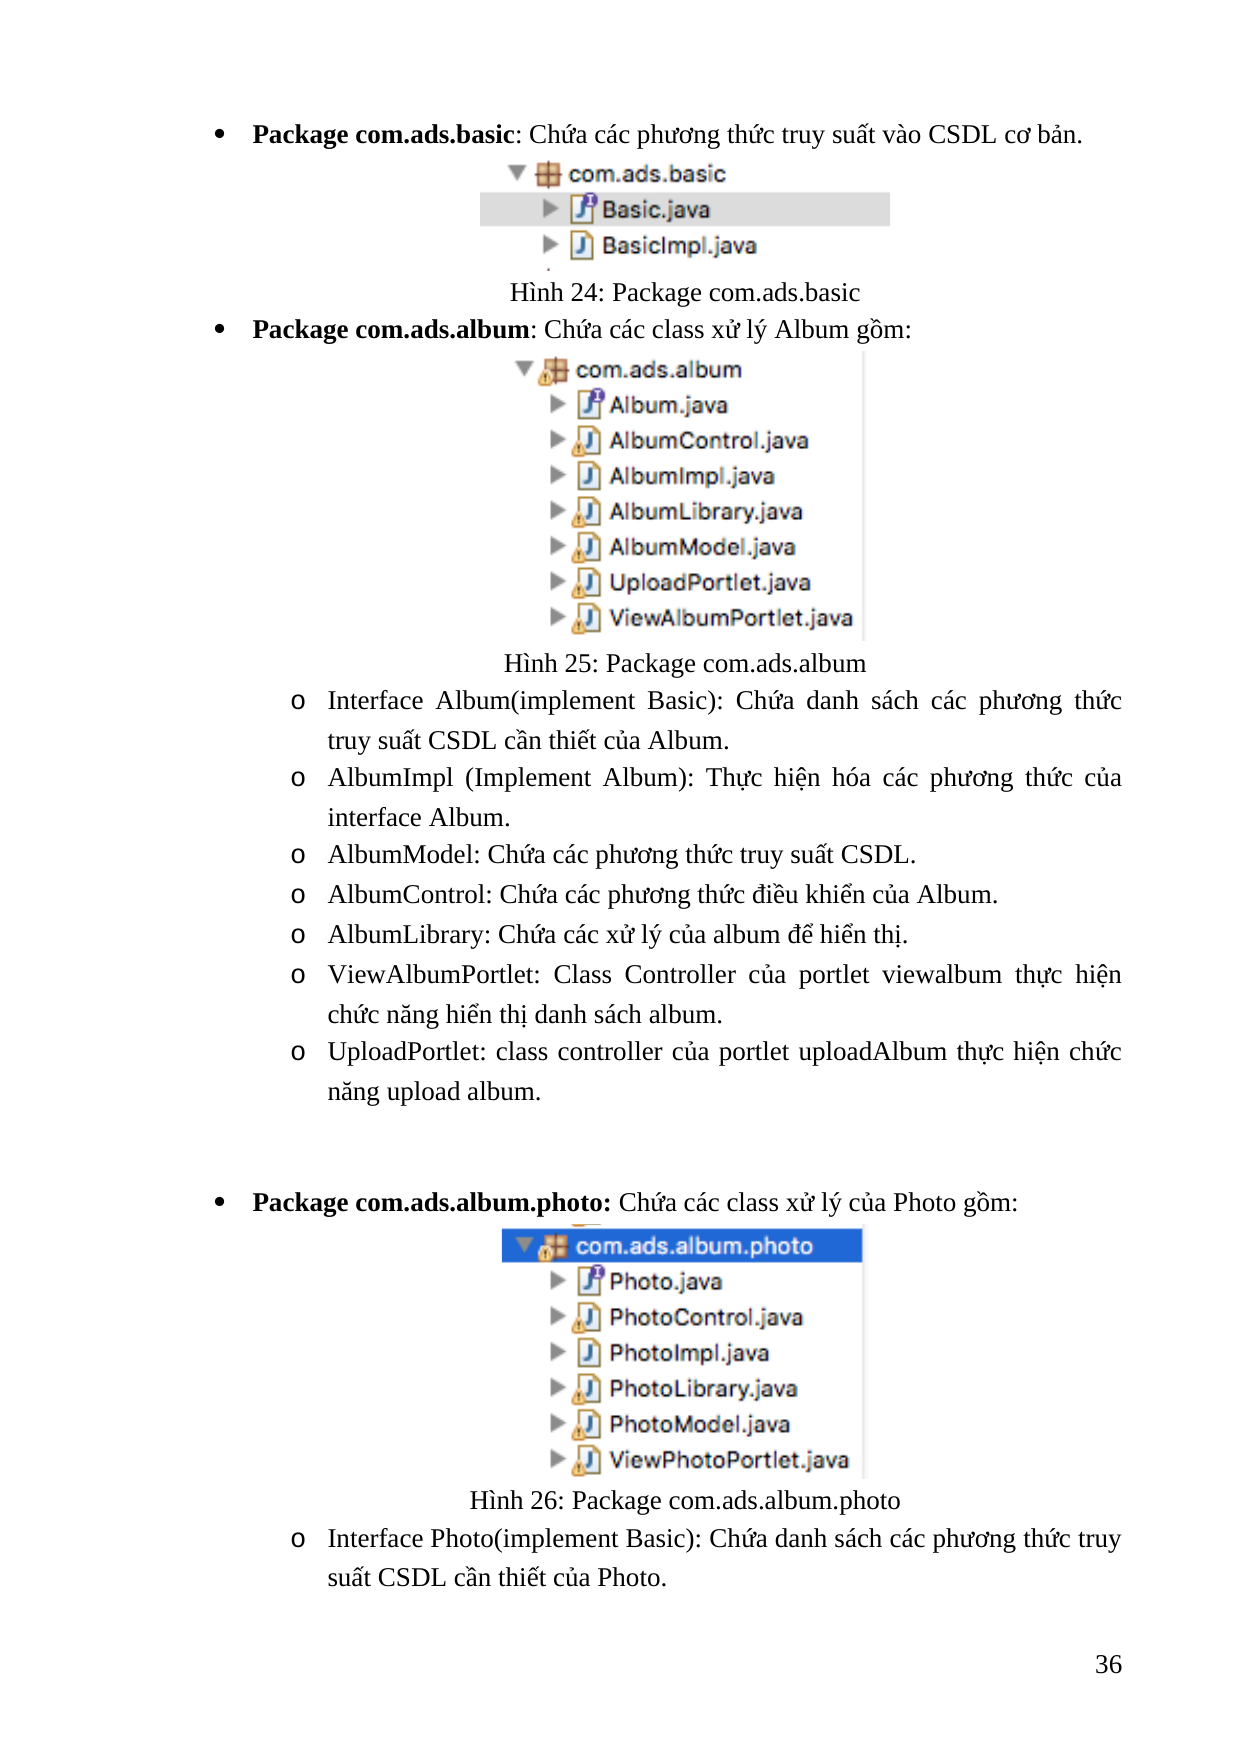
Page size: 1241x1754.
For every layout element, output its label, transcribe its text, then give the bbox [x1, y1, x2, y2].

picture [501, 1224, 869, 1479]
list Interface Album(implement Basic): Chứa danh sách các phương thức truy suất CSDL cần thiết của Album. [290, 684, 1122, 755]
list ViewAlbumPortlet: Class Controller của portlet viewalbum thực hiện chức năng hiển thị danh sách album. [290, 958, 1122, 1029]
list AlbumModel: Chứa các phương thức truy suất CSDL. [290, 838, 1122, 871]
text Hình 25: Package com.ads.album [177, 647, 1122, 678]
text Hình 26: Package com.ads.album.photo [177, 1484, 1122, 1516]
picture [503, 351, 867, 641]
list UploadPortlet: class controller của portlet uploadAlbum thực hiện chức năng upload album. [290, 1035, 1122, 1106]
list AlbumControl: Chứa các phương thức điều khiển của Album. [290, 878, 1122, 911]
picture [480, 155, 891, 271]
list AlbumImpl (Implement Album): Thực hiện hóa các phương thức của interface Album. [290, 761, 1122, 832]
list Package com.ads.album.photo: Chứa các class xử lý của Photo gồm: [215, 1187, 1122, 1218]
list Package com.ads.basic: Chứa các phương thức truy suất vào CSDL cơ bản. [215, 118, 1122, 149]
list Interface Photo(implement Basic): Chứa danh sách các phương thức truy suất CSDL cần thiết của Photo. [290, 1522, 1122, 1592]
text Hình 24: Package com.ads.basic [177, 276, 1122, 307]
list Package com.ads.album: Chứa các class xử lý Album gồm: [215, 314, 1122, 345]
list AlbumLibrary: Chứa các xử lý của album để hiển thị. [290, 918, 1122, 952]
